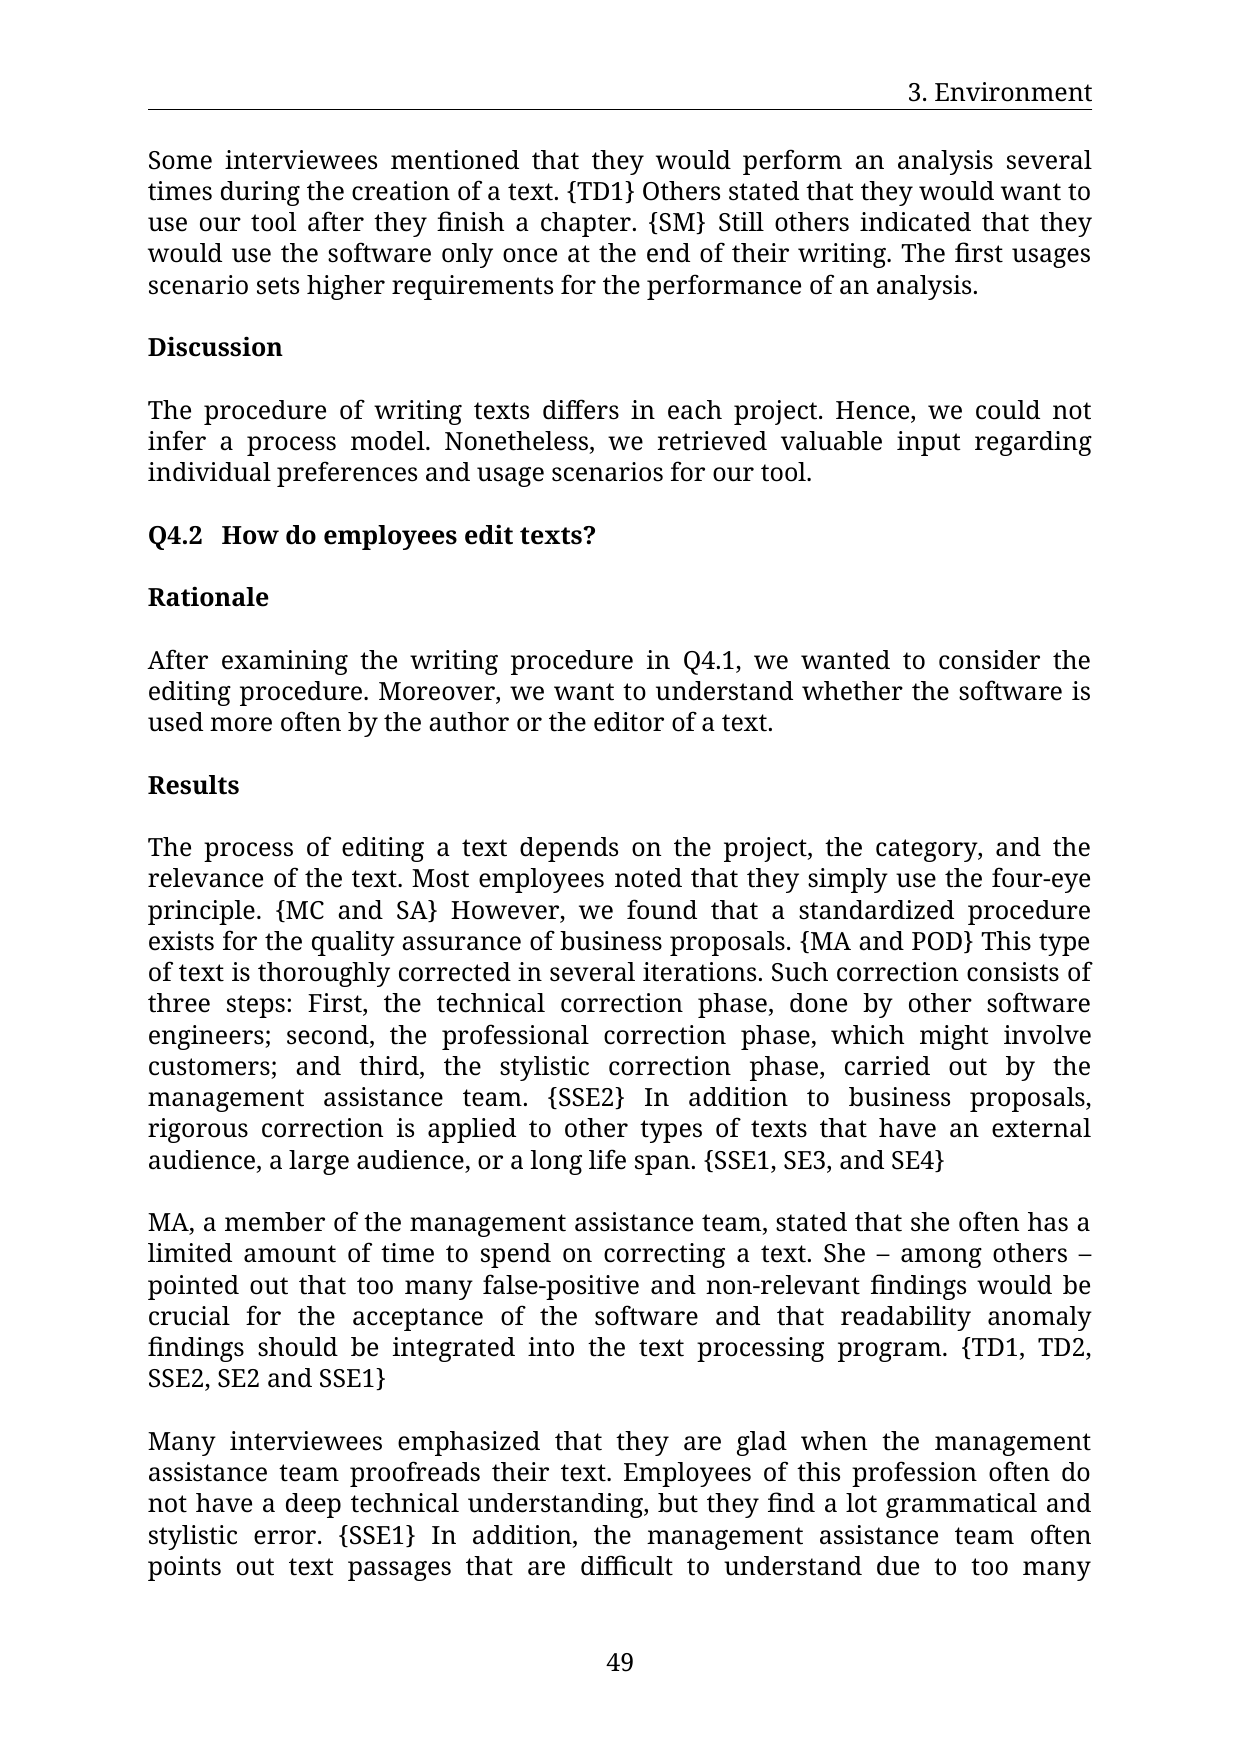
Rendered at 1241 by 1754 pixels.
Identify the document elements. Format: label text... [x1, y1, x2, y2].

text Rationale [148, 582, 1092, 613]
text After examining the writing procedure in Q4.1, we wanted to consider the editing procedure. Moreover, we want to understand whether the software is used more often by the author or the editor of a text. [148, 644, 1092, 738]
text Some interviewees mentioned that they would perform an analysis several times during the creation of a text. {TD1} Others stated that they would want to use our tool after they finish a chapter. {SM} Still others indicated that they would use the software only once at the end of their writing. The first usages scenario sets higher requirements for the performance of an analysis. [148, 144, 1092, 300]
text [148, 1425, 1092, 1582]
text MA, a member of the management assistance team, stated that she often has a limited amount of time to spend on correcting a text. She – among others – pointed out that too many false-positive and non-relevant findings would be crucial for the acceptance of the software and that readability anomaly findings should be integrated into the text processing program. {TD1, TD2, SSE2, SE2 and SSE1} [148, 1207, 1092, 1394]
text Results [148, 769, 1092, 800]
text The process of editing a text depends on the project, the category, and the relevance of the text. Most employees noted that they simply use the four-eye principle. {MC and SA} However, we found that a standardized procedure exists for the quality assurance of business proposals. {MA and POD} This type of text is thoroughly corrected in several iterations. Such correction consists of three steps: First, the technical correction phase, done by other software engineers; second, the professional correction phase, which might involve customers; and third, the stylistic correction phase, carried out by the management assistance team. {SSE2} In addition to business proposals, rigorous correction is applied to other types of texts that have an external audience, a large audience, or a long life span. {SSE1, SE3, and SE4} [148, 832, 1092, 1175]
text The procedure of writing texts differs in each project. Hence, we could not infer a process model. Nonetheless, we retrieved valuable input regarding individual preferences and usage scenarios for our tool. [148, 394, 1092, 488]
text Discussion [148, 332, 1092, 363]
subtitle Q4.2 How do employees edit texts? [148, 519, 1092, 550]
